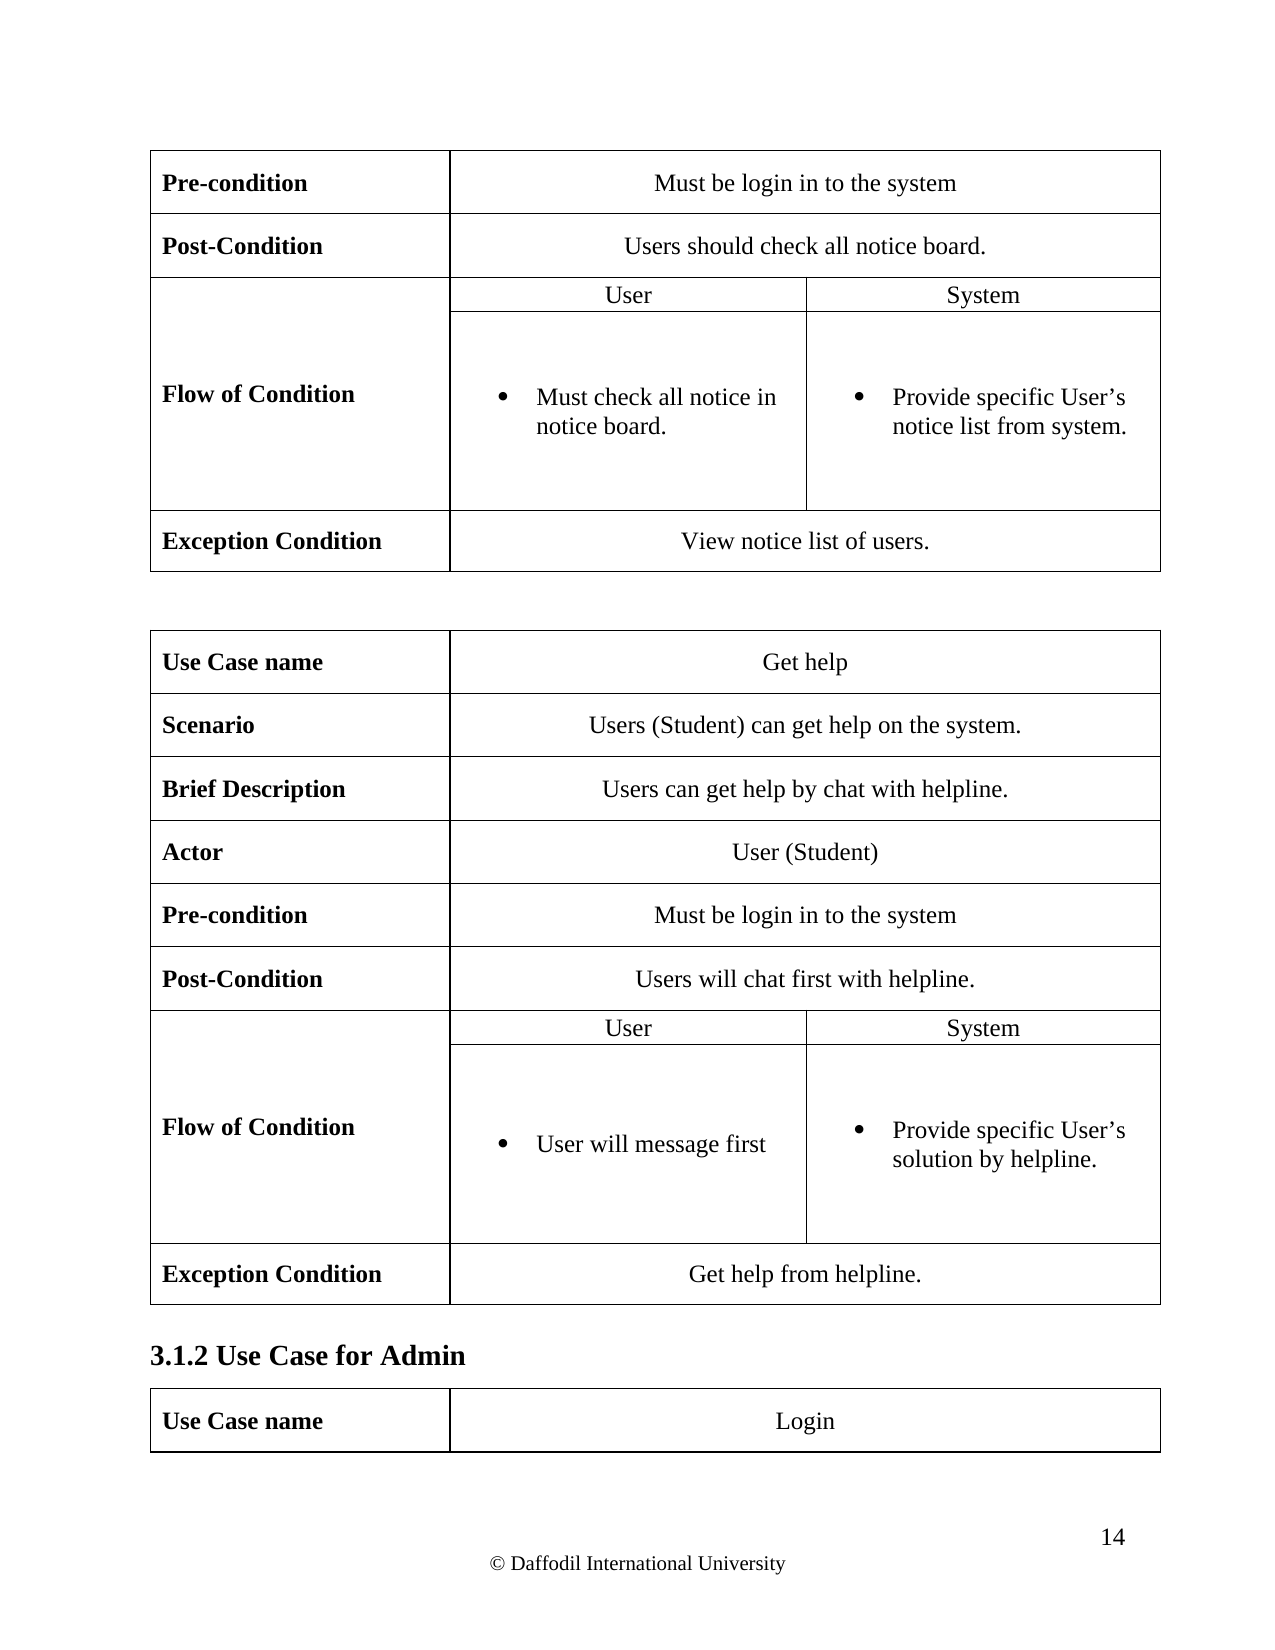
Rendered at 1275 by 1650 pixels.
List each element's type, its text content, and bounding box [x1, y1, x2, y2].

table_cell User [451, 1011, 806, 1044]
table_cell User will message first [451, 1045, 806, 1242]
table_cell Pre-condition [151, 151, 449, 213]
table_header Use Case name [151, 1389, 449, 1451]
table_cell Must check all notice in notice board. [451, 312, 806, 510]
table_cell Provide specific User’s solution by helpline. [807, 1045, 1160, 1242]
table_cell User [451, 278, 806, 311]
table_cell Users will chat first with helpline. [451, 947, 1160, 1009]
table_cell Users (Student) can get help on the system. [451, 694, 1160, 756]
table_cell Flow of Condition [151, 1011, 449, 1242]
table_cell Flow of Condition [151, 278, 449, 510]
table_cell Pre-condition [151, 884, 449, 946]
table_cell Must be login in to the system [451, 151, 1160, 213]
table_cell View notice list of users. [451, 511, 1160, 571]
table_cell System [807, 278, 1160, 311]
table_header Get help [451, 631, 1160, 693]
table_cell System [807, 1011, 1160, 1044]
table_cell Exception Condition [151, 1244, 449, 1304]
table_cell Scenario [151, 694, 449, 756]
table_cell Must be login in to the system [451, 884, 1160, 946]
table_cell Users can get help by chat with helpline. [451, 757, 1160, 819]
table_cell Get help from helpline. [451, 1244, 1160, 1304]
table_header Use Case name [151, 631, 449, 693]
table_cell Post-Condition [151, 947, 449, 1009]
table_cell Exception Condition [151, 511, 449, 571]
subtitle 3.1.2 Use Case for Admin [150, 1338, 1125, 1371]
table_cell Brief Description [151, 757, 449, 819]
table_cell Actor [151, 821, 449, 883]
table_cell Provide specific User’s notice list from system. [807, 312, 1160, 510]
table_cell Users should check all notice board. [451, 214, 1160, 277]
table_cell Post-Condition [151, 214, 449, 277]
table_header Login [451, 1389, 1160, 1451]
table_cell User (Student) [451, 821, 1160, 883]
